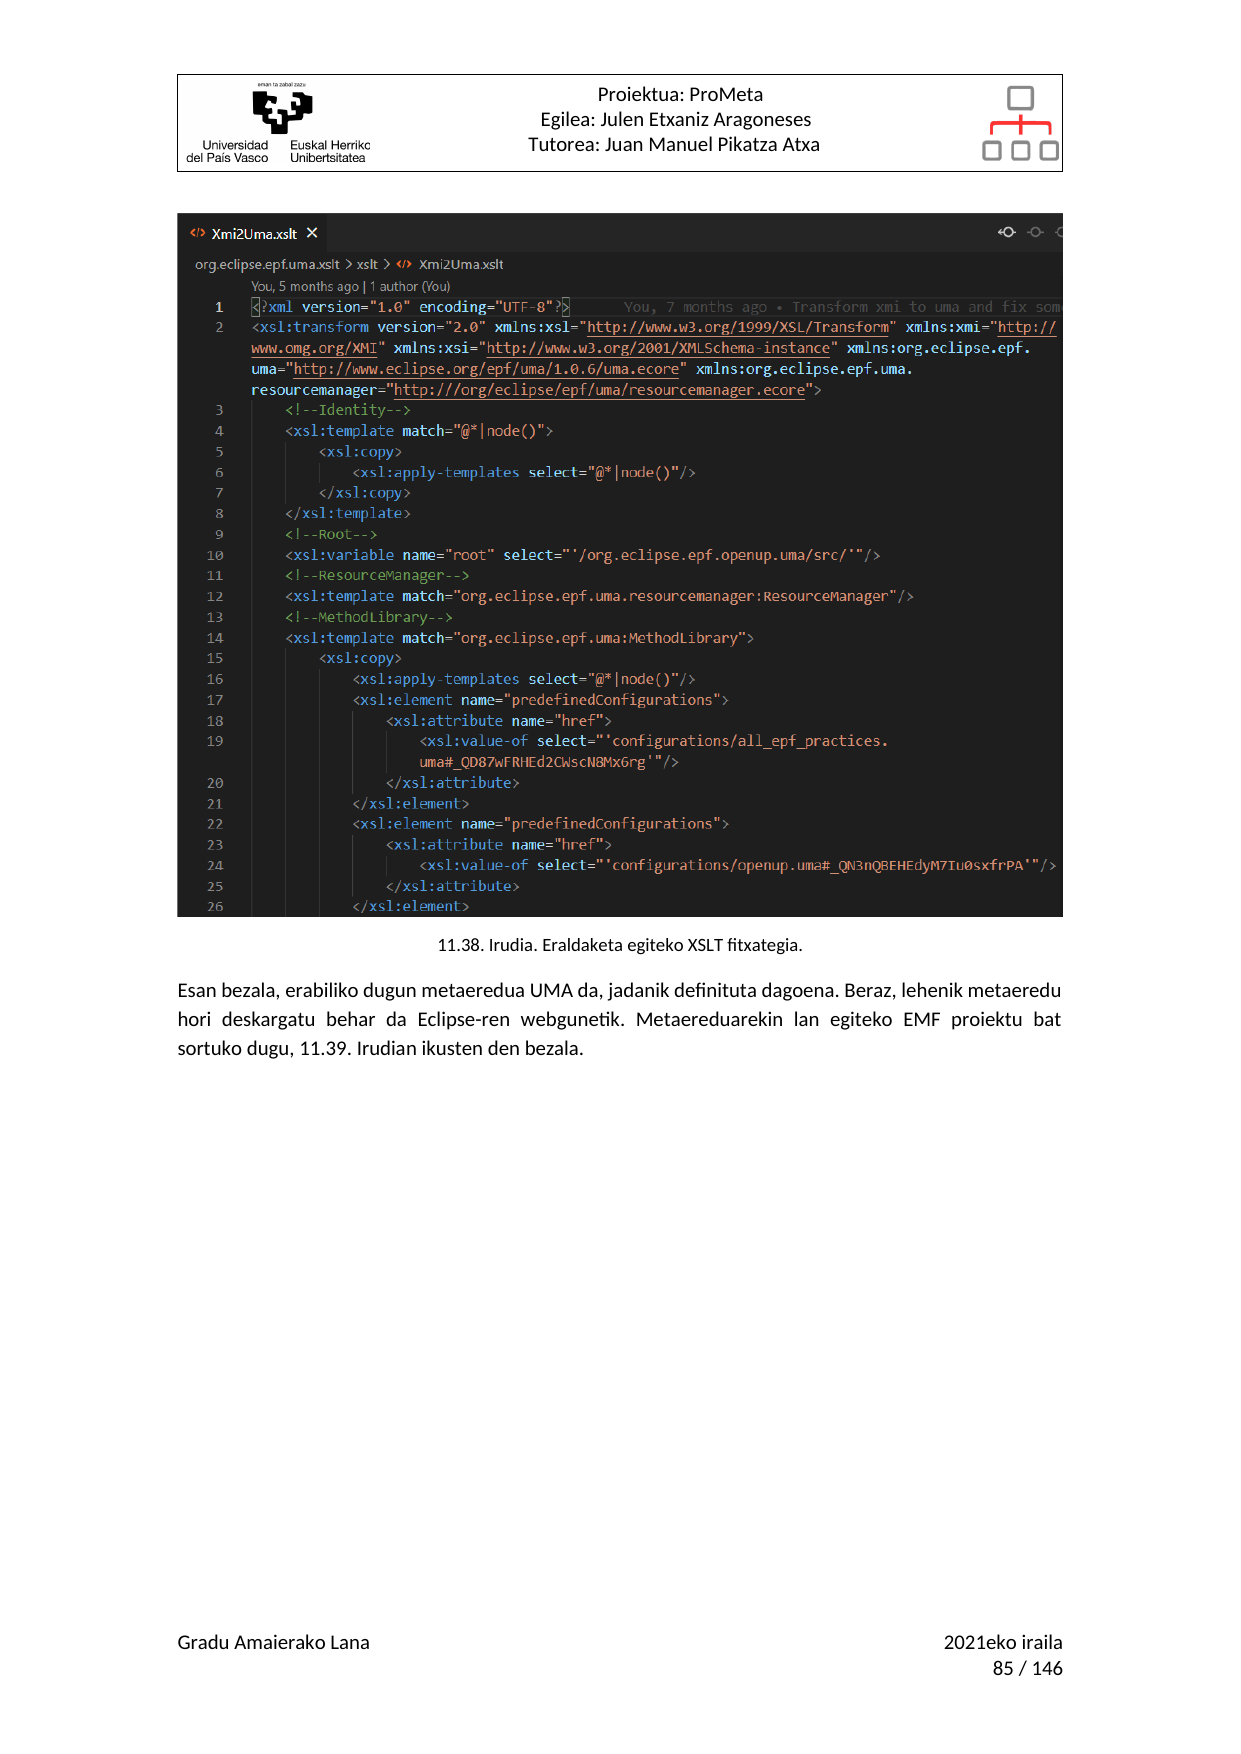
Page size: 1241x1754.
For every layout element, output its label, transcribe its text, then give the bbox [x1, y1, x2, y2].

picture [177, 213, 1063, 917]
picture [978, 80, 1060, 162]
picture [182, 81, 370, 162]
